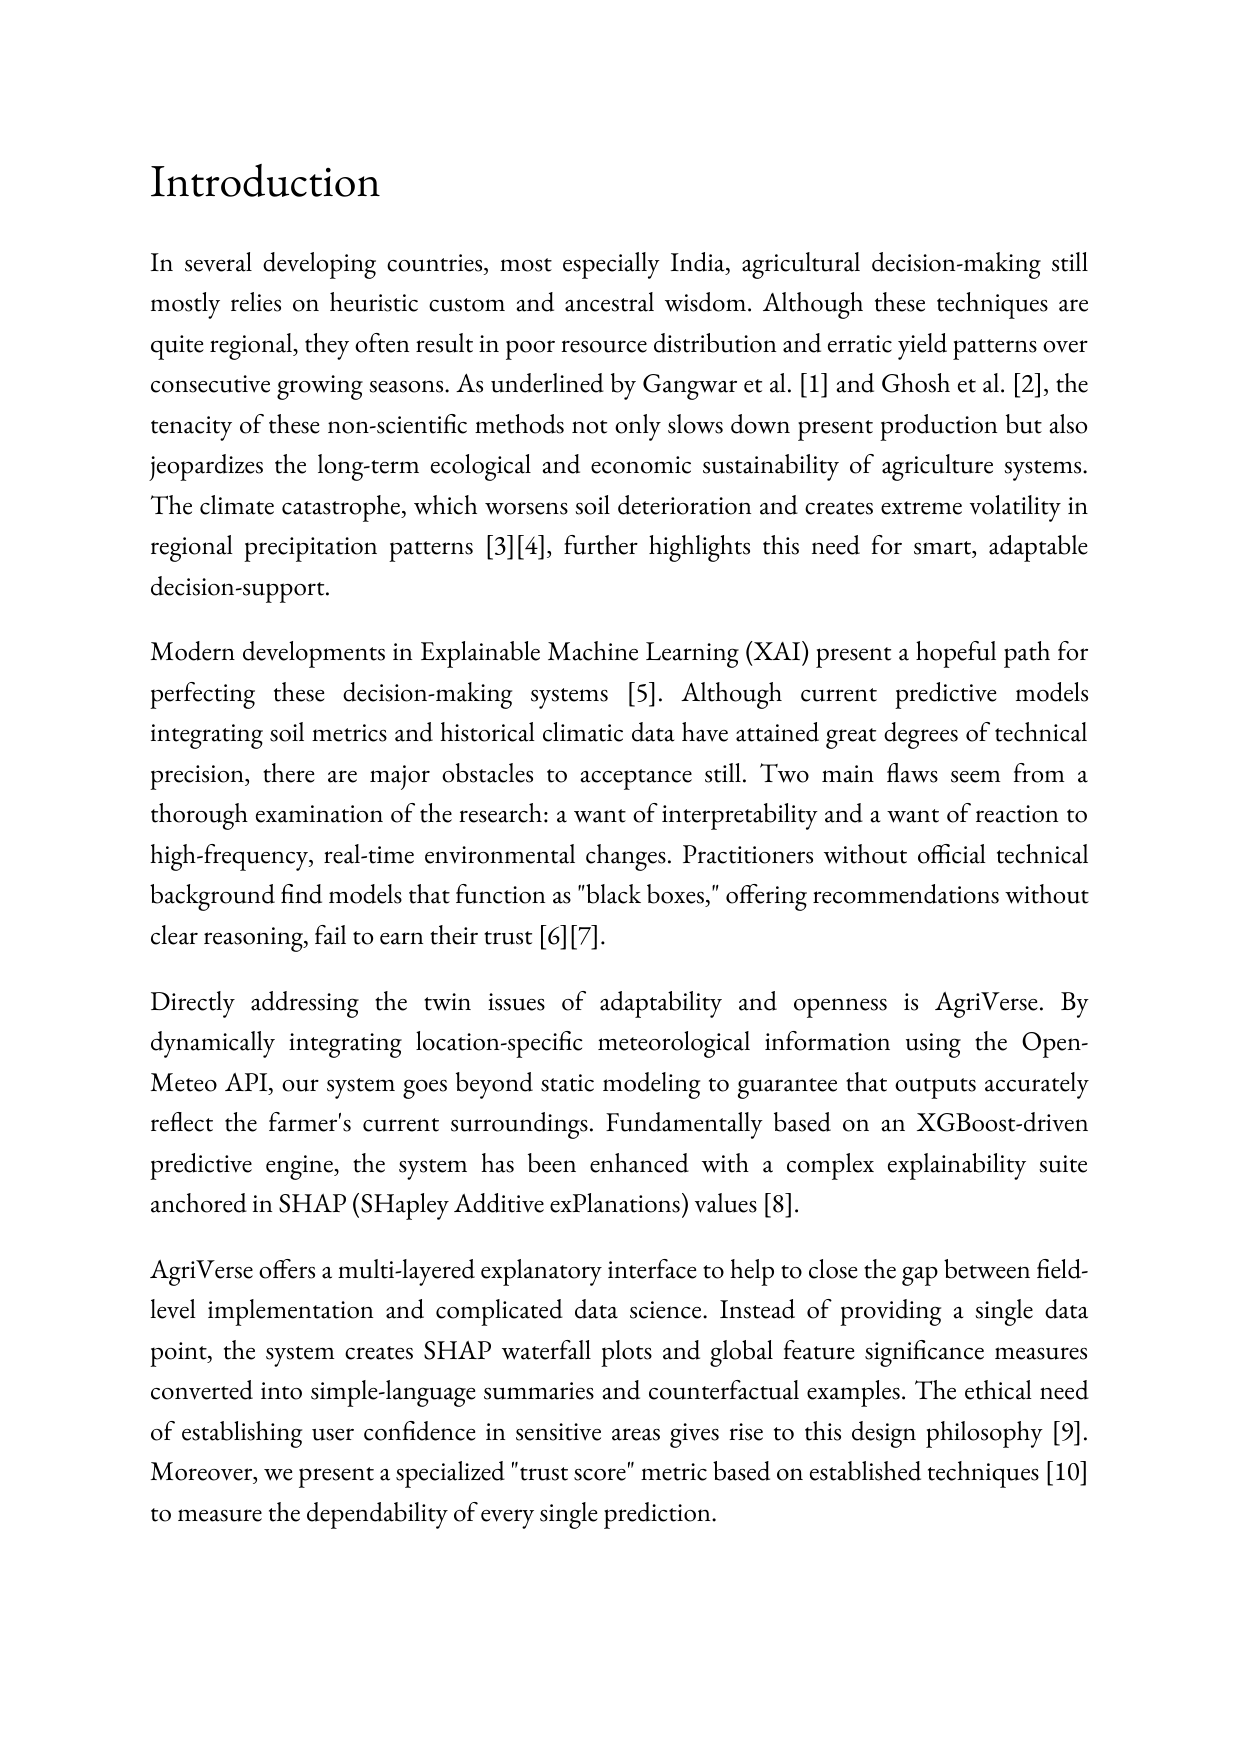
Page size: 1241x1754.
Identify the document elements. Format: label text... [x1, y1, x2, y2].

text Directly addressing the twin issues of adaptability and openness is AgriVerse. By dynamically integrating location-specific meteorological information using the Open-Meteo API, our system goes beyond static modeling to guarantee that outputs accurately reflect the farmer's current surroundings. Fundamentally based on an XGBoost-driven predictive engine, the system has been enhanced with a complex explainability suite anchored in SHAP (SHapley Additive exPlanations) values [8]. [150, 983, 1090, 1221]
subtitle Introduction [150, 150, 1090, 210]
text Modern developments in Explainable Machine Learning (XAI) present a hopeful path for perfecting these decision-making systems [5]. Although current predictive models integrating soil metrics and historical climatic data have attained great degrees of technical precision, there are major obstacles to acceptance still. Two main flaws seem from a thorough examination of the research: a want of interpretability and a want of reaction to high-frequency, real-time environmental changes. Practitioners without official technical background find models that function as "black boxes," offering recommendations without clear reasoning, fail to earn their trust [6][7]. [150, 633, 1090, 952]
text AgriVerse offers a multi-layered explanatory interface to help to close the gap between field-level implementation and complicated data science. Instead of providing a single data point, the system creates SHAP waterfall plots and global feature significance measures converted into simple-language summaries and counterfactual examples. The ethical need of establishing user confidence in sensitive areas gives rise to this design philosophy [9]. Moreover, we present a specialized "trust score" metric based on established techniques [10] to measure the dependability of every single prediction. [150, 1251, 1090, 1529]
text In several developing countries, most especially India, agricultural decision-making still mostly relies on heuristic custom and ancestral wisdom. Although these techniques are quite regional, they often result in poor resource distribution and erratic yield patterns over consecutive growing seasons. As underlined by Gangwar et al. [1] and Ghosh et al. [2], the tenacity of these non-scientific methods not only slows down present production but also jeopardizes the long-term ecological and economic sustainability of agriculture systems. The climate catastrophe, which worsens soil deterioration and creates extreme volatility in regional precipitation patterns [3][4], further highlights this need for smart, adaptable decision-support. [150, 244, 1090, 603]
